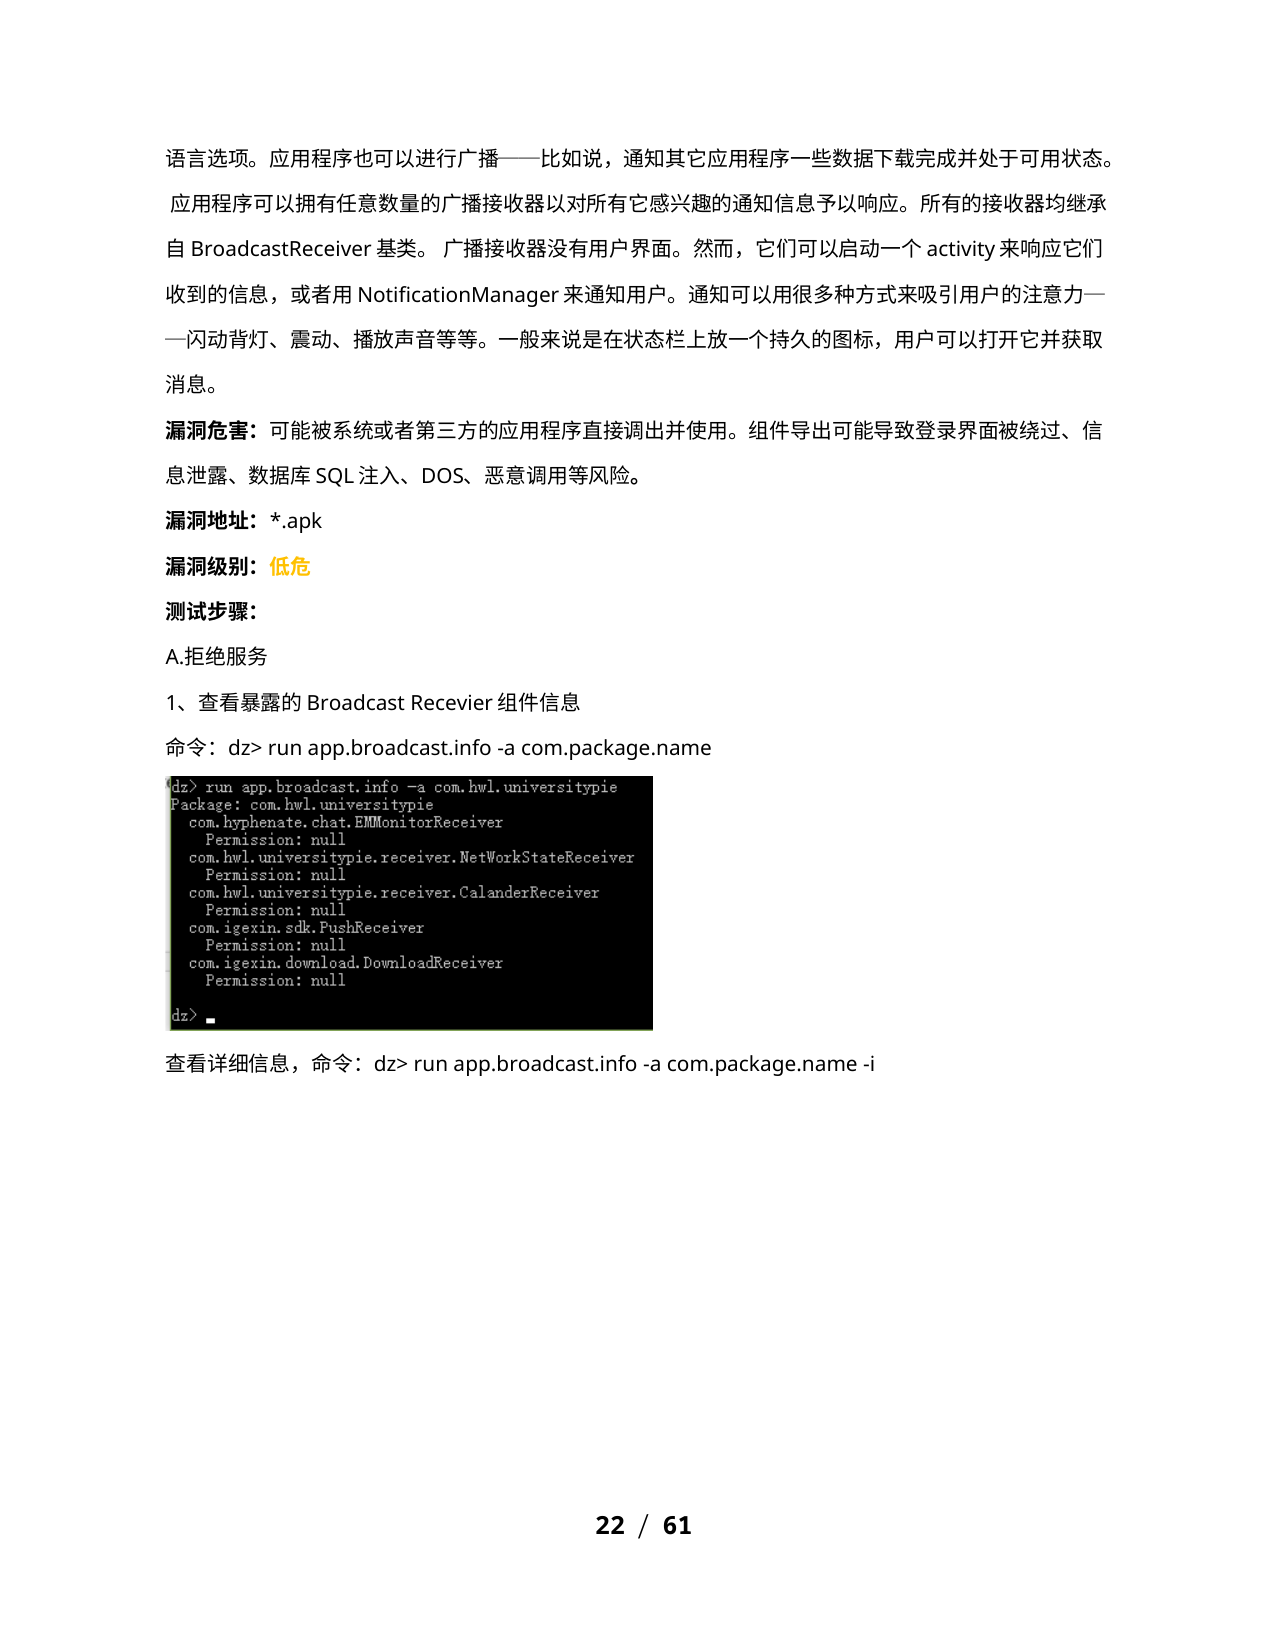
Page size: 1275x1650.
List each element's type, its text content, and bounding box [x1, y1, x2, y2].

text 漏洞级别：低危 [165, 550, 1109, 580]
text 漏洞危害：可能被系统或者第三方的应用程序直接调出并使用。组件导出可能导致登录界面被绕过、信息泄露、数据库SQL注入、DOS、恶意调用等风险。 [165, 414, 1109, 489]
text 1、查看暴露的Broadcast Recevier组件信息 [165, 686, 1109, 716]
text A.拒绝服务 [165, 641, 1109, 671]
text 查看详细信息，命令：dz> run app.broadcast.info -a com.package.name -i [165, 1048, 1109, 1078]
text 测试步骤： [165, 595, 1109, 626]
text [165, 142, 1109, 399]
text 漏洞地址：*.apk [165, 504, 1109, 535]
text 命令：dz> run app.broadcast.info -a com.package.name [165, 731, 1109, 762]
picture [165, 776, 653, 1031]
